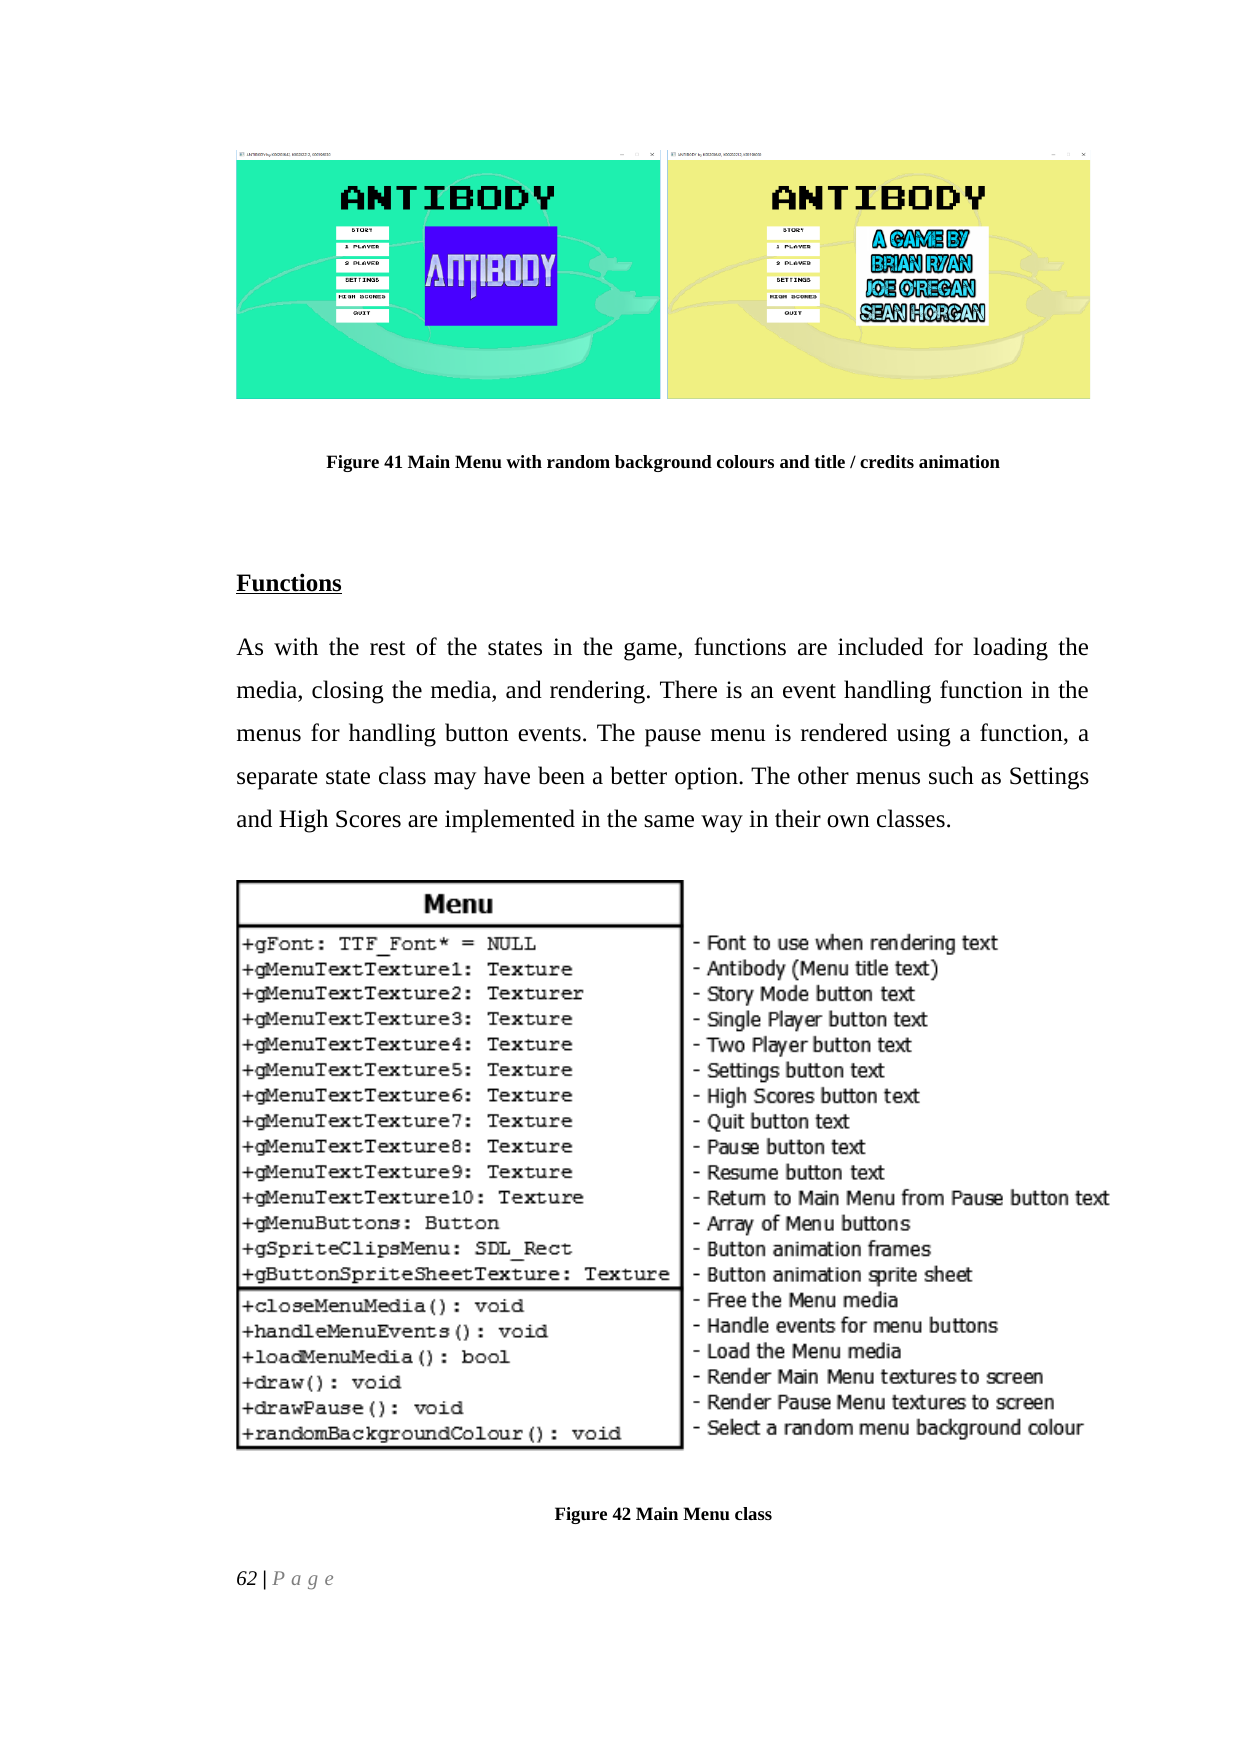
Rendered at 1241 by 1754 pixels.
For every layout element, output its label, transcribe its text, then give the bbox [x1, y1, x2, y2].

picture [236, 880, 1113, 1451]
text Functions [236, 568, 1090, 596]
picture [236, 150, 1091, 399]
text As with the rest of the states in the game, functions are included for loading the media, closing the media, and rendering. There is an event handling function in the menus for handling button events. The pause menu is rendered using a function, a separate state class may have been a better option. The other menus such as Settings and High Scores are implemented in the same way in their own classes. [236, 632, 1090, 833]
